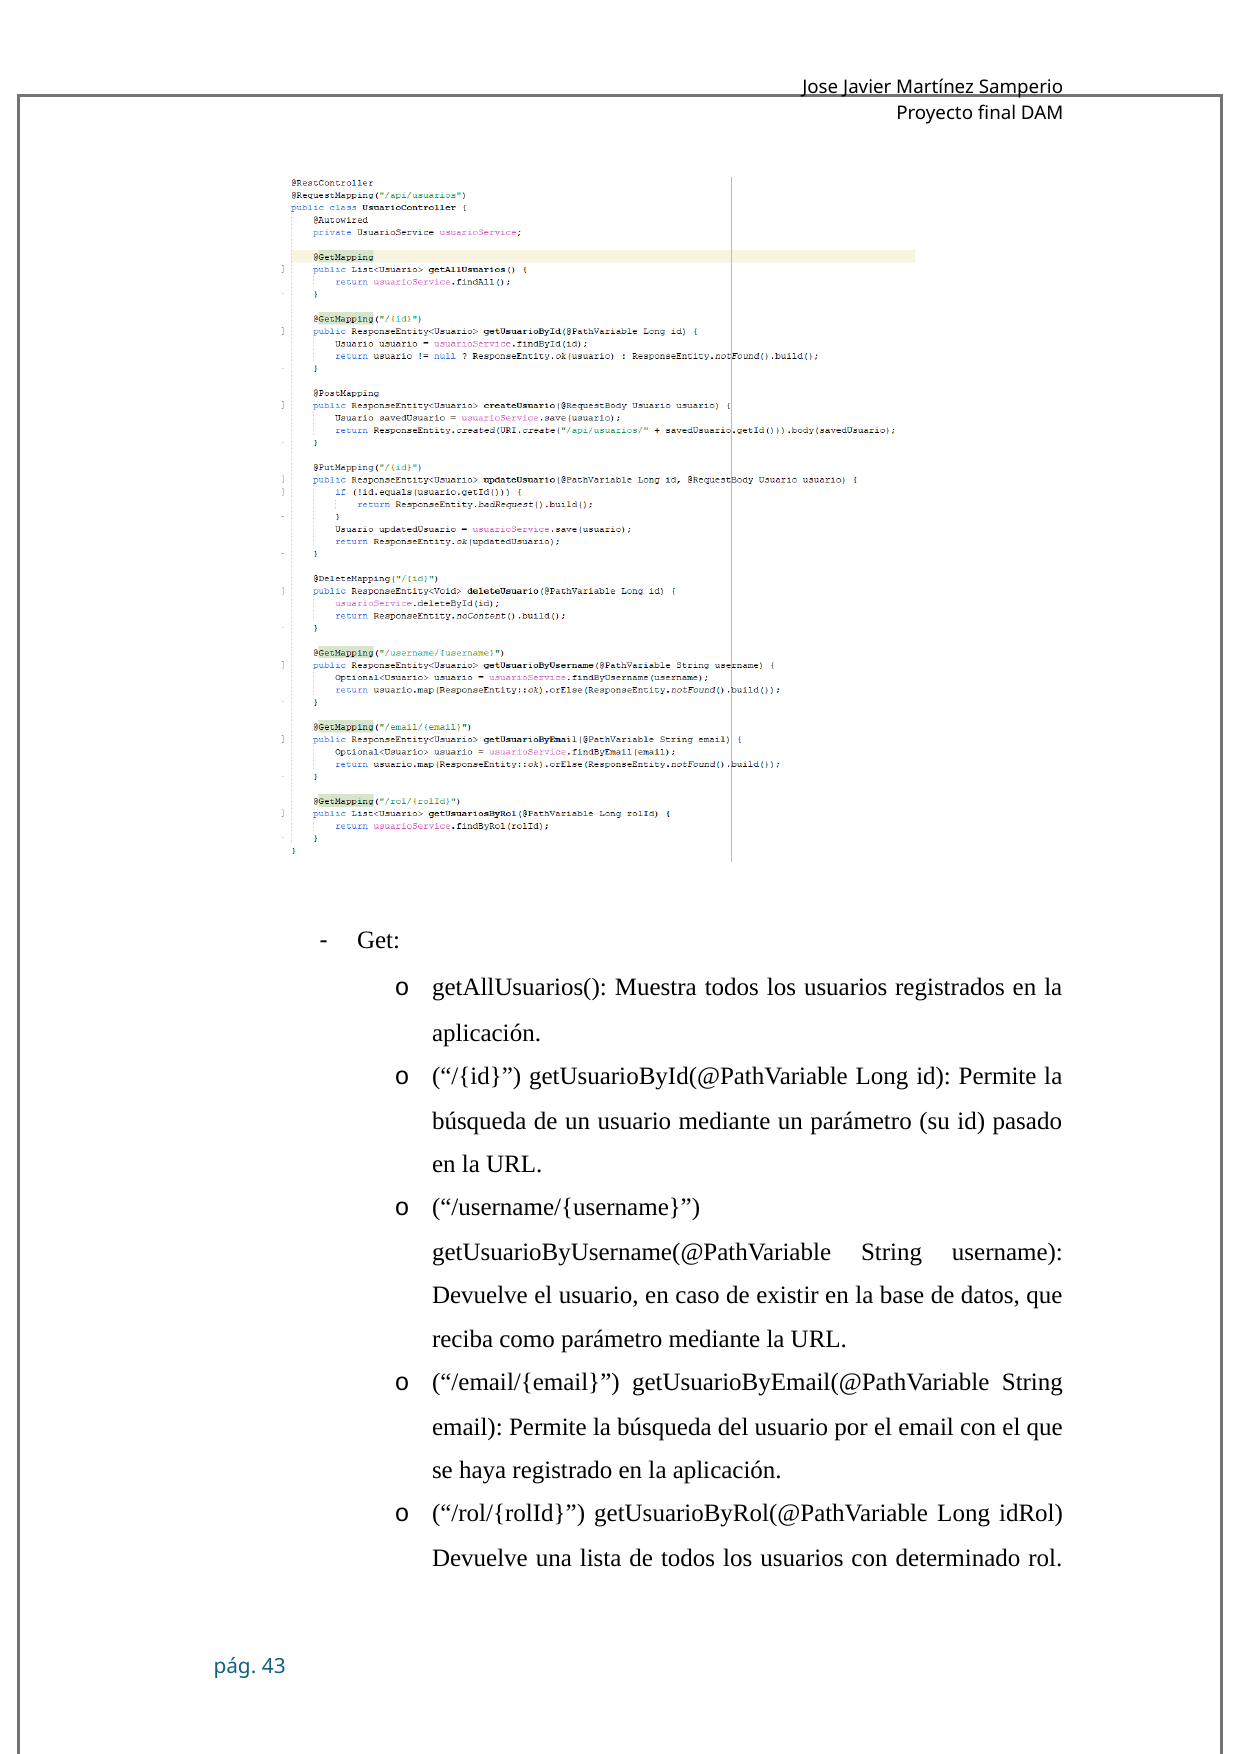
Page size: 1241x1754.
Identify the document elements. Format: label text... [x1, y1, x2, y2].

list (“/email/{email}”) getUsuarioByEmail(@PathVariable String email): Permite la búsqueda del usuario por el email con el que se haya registrado en la aplicación. [394, 1367, 1063, 1484]
picture [281, 177, 915, 862]
list getAllUsuarios(): Muestra todos los usuarios registrados en la aplicación. [394, 972, 1063, 1046]
list (“/username/{username}”) getUsuarioByUsername(@PathVariable String username): Devuelve el usuario, en caso de existir en la base de datos, que reciba como parámetro mediante la URL. [394, 1192, 1063, 1352]
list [394, 1498, 1063, 1572]
list (“/{id}”) getUsuarioById(@PathVariable Long id): Permite la búsqueda de un usuario mediante un parámetro (su id) pasado en la URL. [394, 1061, 1063, 1178]
list Get: [319, 921, 1063, 956]
